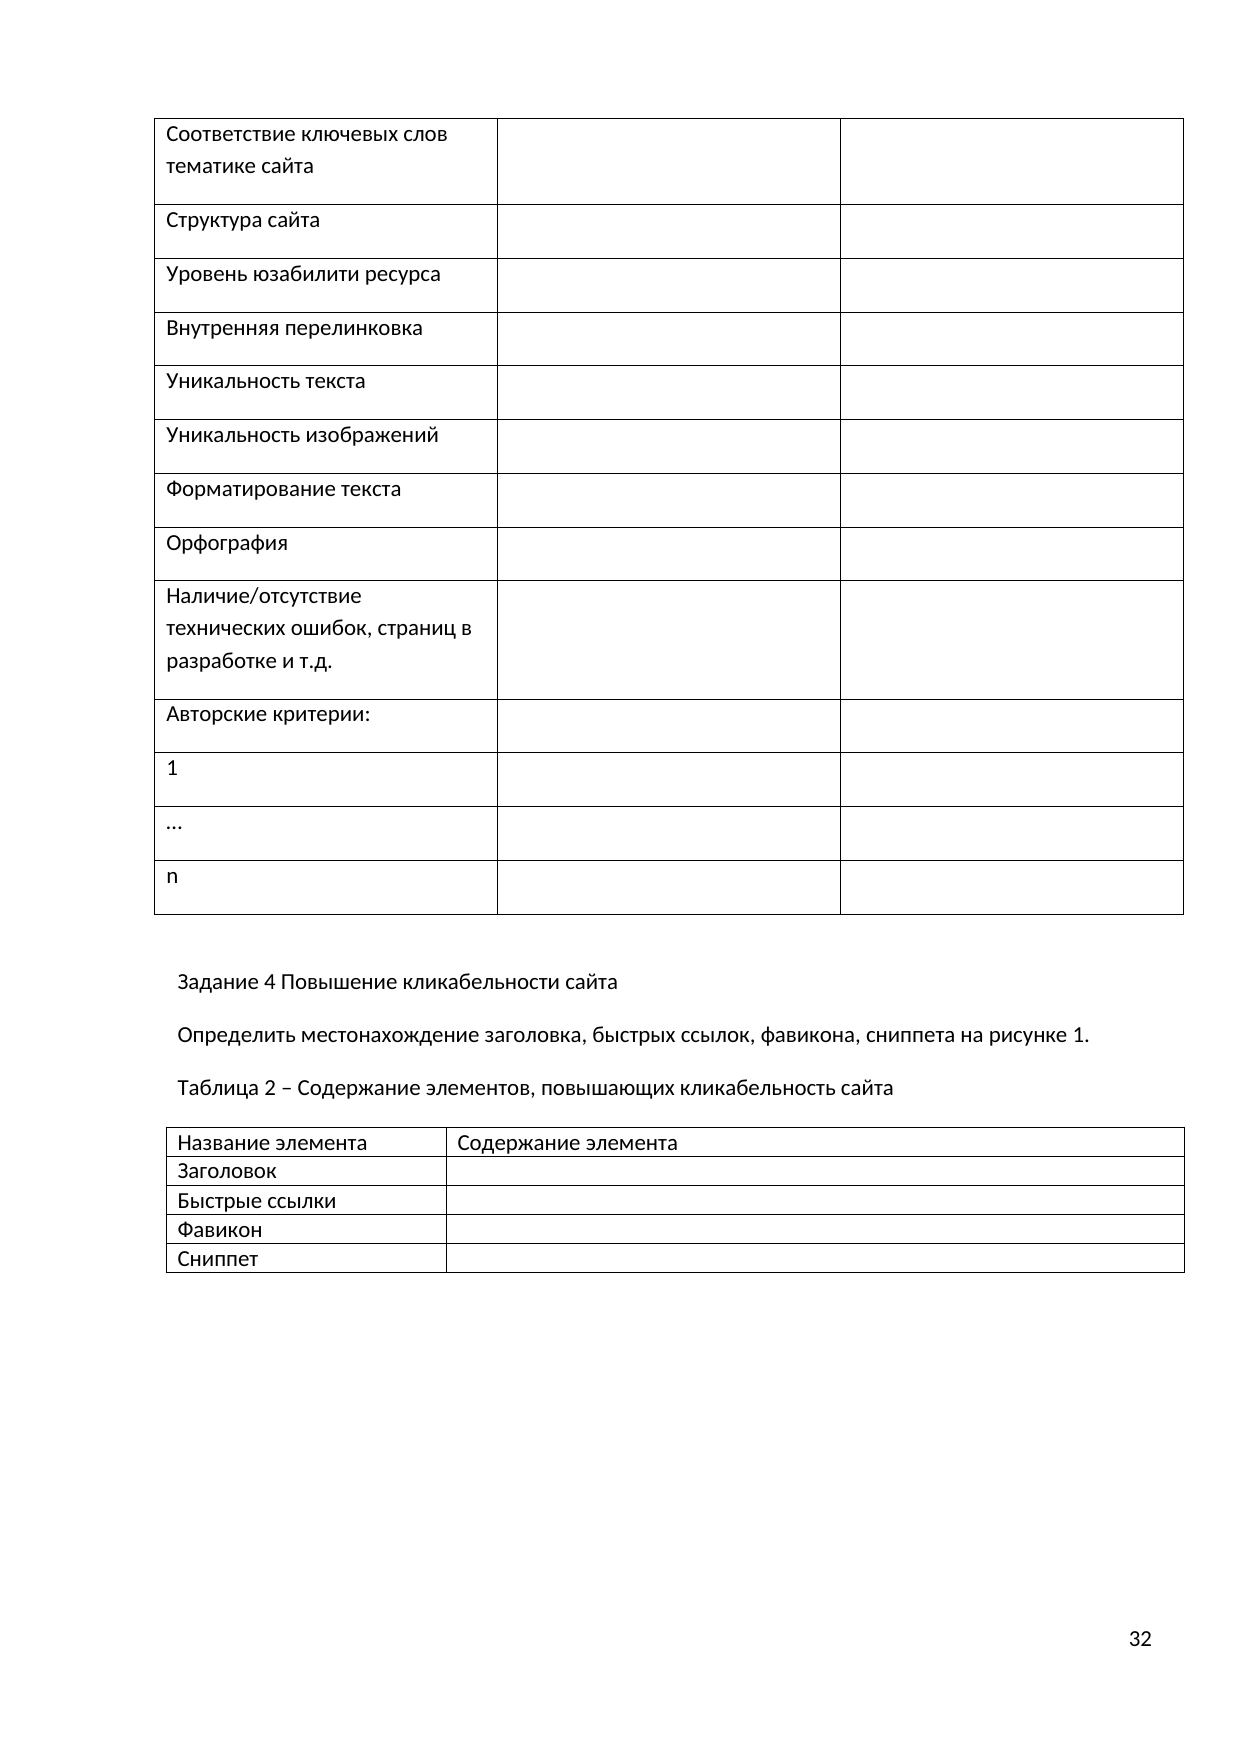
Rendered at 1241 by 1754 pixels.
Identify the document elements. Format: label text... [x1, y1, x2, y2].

table_cell Быстрые ссылки [167, 1186, 446, 1214]
table_cell [841, 420, 1183, 473]
text Определить местонахождение заголовка, быстрых ссылок, фавикона, сниппета на рисунке 1. [177, 1021, 1152, 1048]
table_cell [498, 753, 840, 806]
table_cell … [155, 807, 497, 860]
table_cell [841, 259, 1183, 312]
table_cell [498, 807, 840, 860]
text Таблица 2 – Содержание элементов, повышающих кликабельность сайта [177, 1073, 1152, 1102]
table_cell Заголовок [167, 1157, 446, 1185]
table_cell Фавикон [167, 1215, 446, 1243]
table_cell [498, 366, 840, 419]
table_cell [841, 366, 1183, 419]
table_cell [841, 581, 1183, 698]
table_cell Уникальность изображений [155, 420, 497, 473]
table_cell [498, 861, 840, 913]
table_cell Сниппет [167, 1244, 446, 1272]
table_cell [447, 1244, 1184, 1272]
table_cell Уровень юзабилити ресурса [155, 259, 497, 312]
table_cell [498, 259, 840, 312]
table_cell [841, 119, 1183, 204]
table_cell Форматирование текста [155, 474, 497, 527]
table_cell [447, 1157, 1184, 1185]
table_cell n [155, 861, 497, 913]
table_cell Структура сайта [155, 205, 497, 258]
table_cell [498, 581, 840, 698]
table_cell [841, 861, 1183, 913]
table_cell [498, 119, 840, 204]
table_cell 1 [155, 753, 497, 806]
table_cell [498, 205, 840, 258]
table_cell [498, 700, 840, 752]
table_cell [841, 205, 1183, 258]
table_cell [498, 420, 840, 473]
table_cell [498, 474, 840, 527]
table_cell [447, 1215, 1184, 1243]
table_cell [498, 313, 840, 365]
table_cell [841, 807, 1183, 860]
table_cell Уникальность текста [155, 366, 497, 419]
table_cell [447, 1186, 1184, 1214]
table_cell [841, 753, 1183, 806]
table_cell Соответствие ключевых слов тематике сайта [155, 119, 497, 204]
table_cell Внутренняя перелинковка [155, 313, 497, 365]
table_cell [841, 528, 1183, 580]
table_cell [841, 474, 1183, 527]
table_cell [841, 313, 1183, 365]
table_header Содержание элемента [447, 1128, 1184, 1156]
text Задание 4 Повышение кликабельности сайта [177, 967, 1152, 996]
table_cell Наличие/отсутствие технических ошибок, страниц в разработке и т.д. [155, 581, 497, 698]
table_cell Орфография [155, 528, 497, 580]
table_cell [841, 700, 1183, 752]
table_header Название элемента [167, 1128, 446, 1156]
table_cell [498, 528, 840, 580]
table_cell Авторские критерии: [155, 700, 497, 752]
